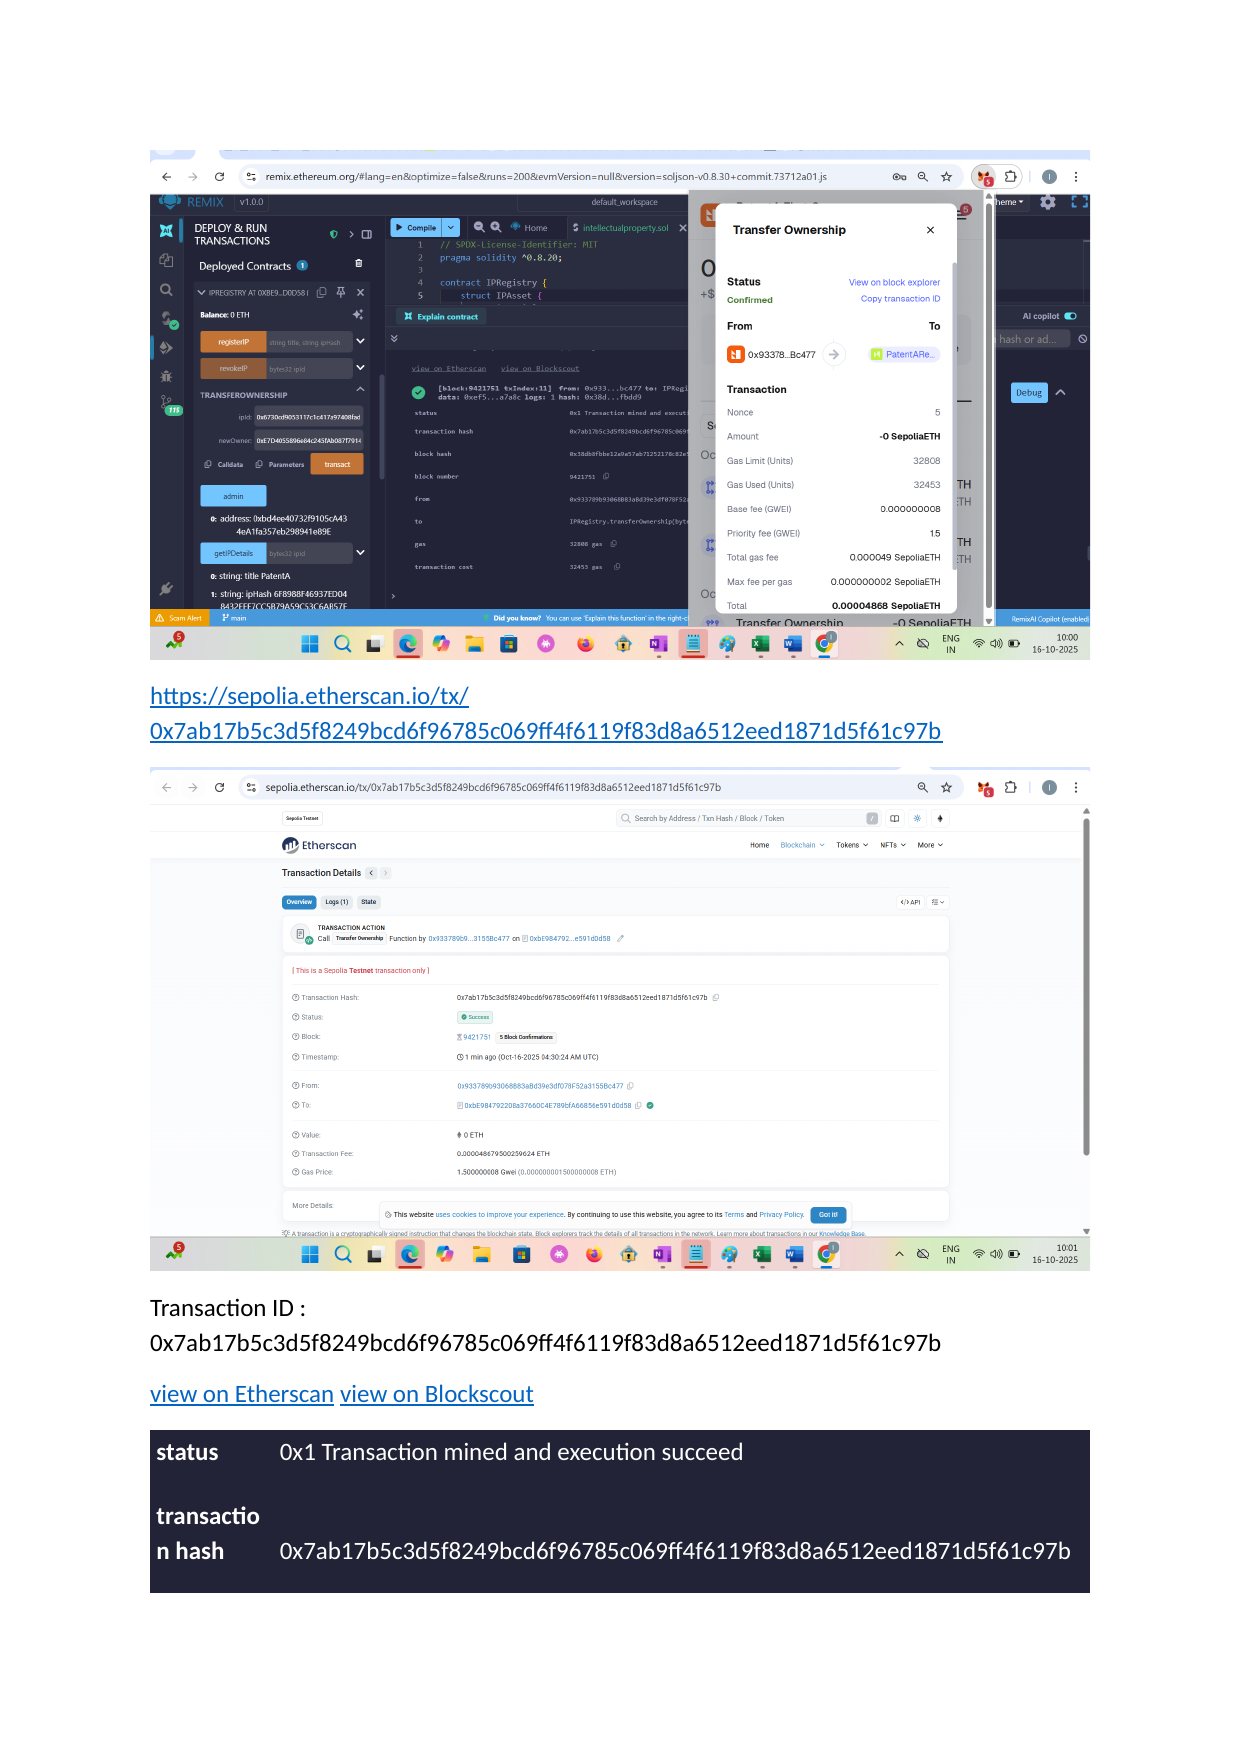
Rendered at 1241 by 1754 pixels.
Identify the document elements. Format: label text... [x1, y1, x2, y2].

text view on Etherscan view on Blockscout [150, 1378, 1090, 1409]
picture [150, 767, 1091, 1271]
table_cell transaction hash [150, 1494, 273, 1593]
picture [150, 150, 1091, 660]
table_cell 0x7ab17b5c3d5f8249bcd6f96785c069ff4f6119f83d8a6512eed1871d5f61c97b [273, 1494, 1090, 1593]
text https://sepolia.etherscan.io/tx/0x7ab17b5c3d5f8249bcd6f96785c069ff4f6119f83d8a6512eed1871d5f61c97b [150, 680, 1090, 746]
table_header 0x1 Transaction mined and execution succeed [273, 1430, 1090, 1494]
table_header status [150, 1430, 273, 1494]
text Transaction ID : 0x7ab17b5c3d5f8249bcd6f96785c069ff4f6119f83d8a6512eed1871d5f61c97b [150, 1292, 1090, 1357]
